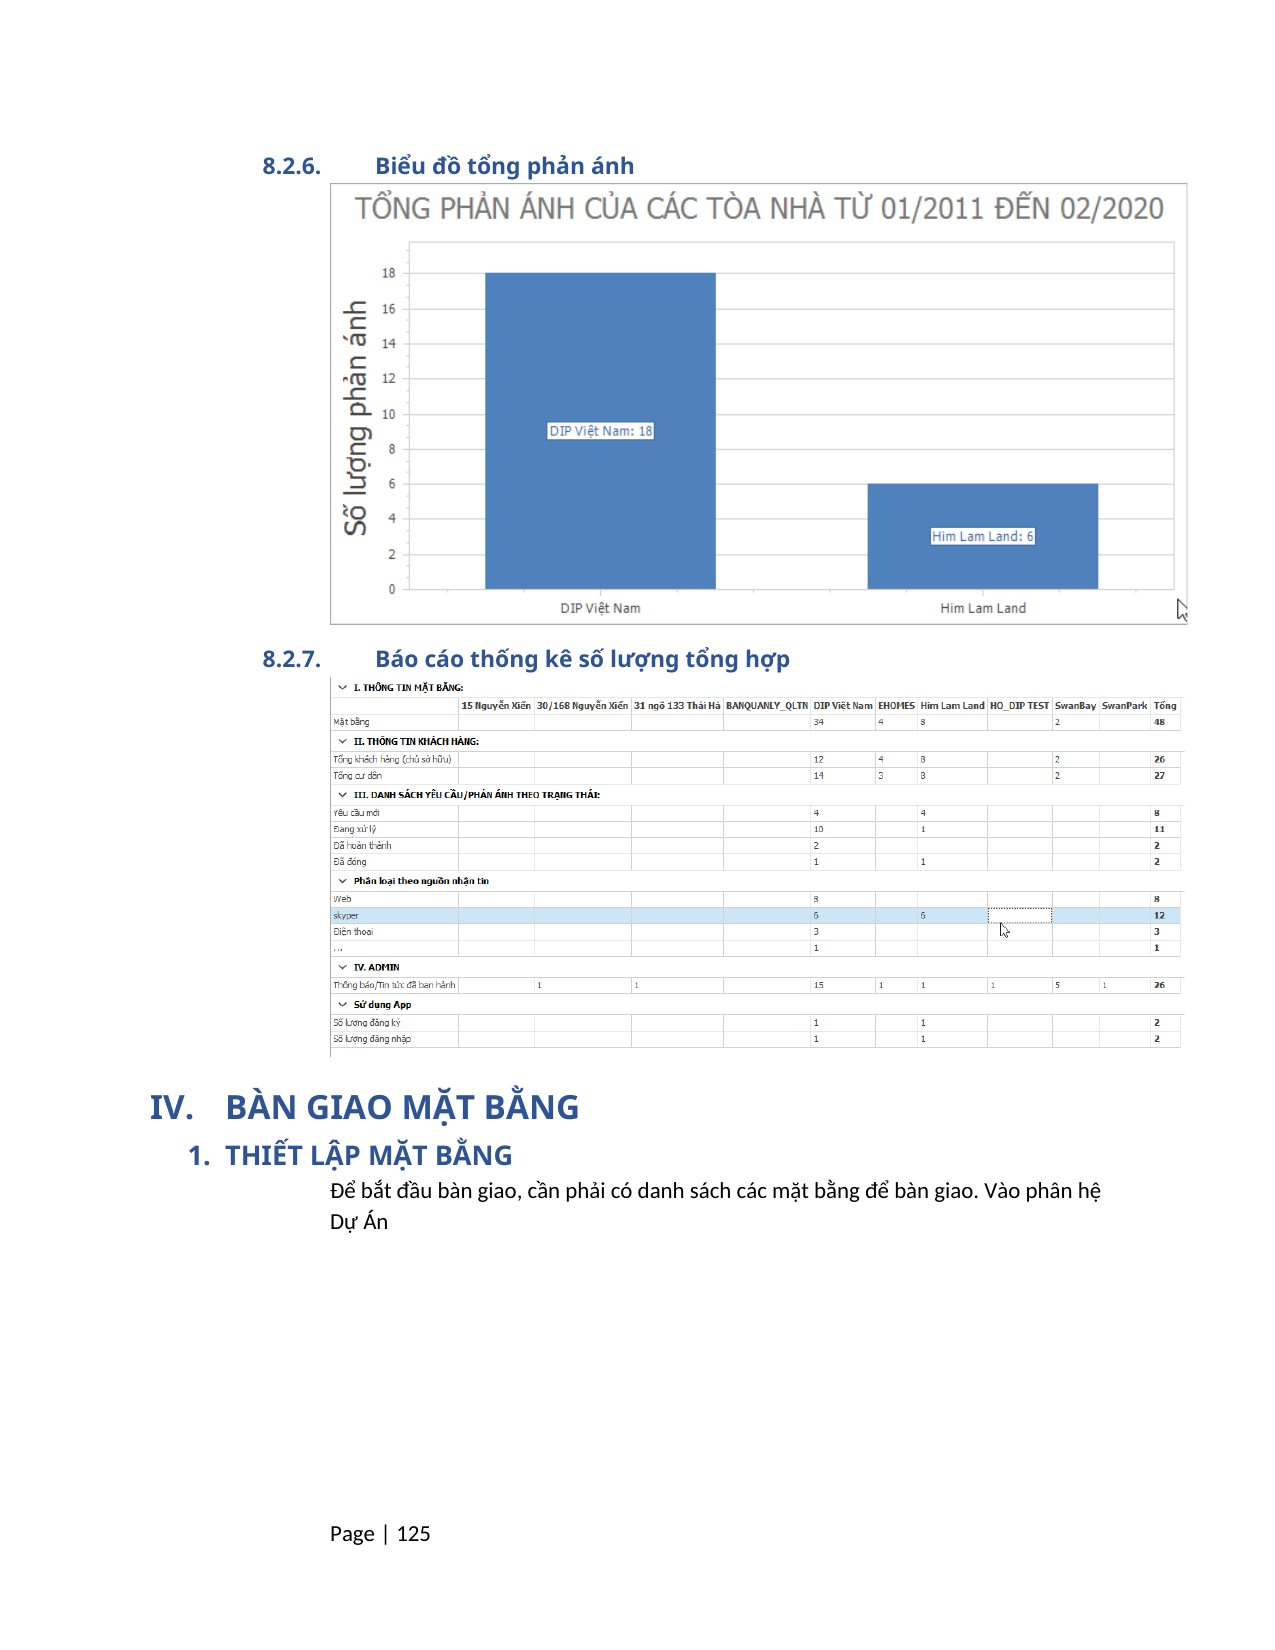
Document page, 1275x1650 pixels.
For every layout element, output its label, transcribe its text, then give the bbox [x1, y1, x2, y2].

subtitle Biểu đồ tổng phản ánh [262, 150, 1125, 181]
subtitle THIẾT LẬP MẶT BẰNG [187, 1137, 1125, 1174]
subtitle Báo cáo thống kê số lượng tổng hợp [262, 643, 1125, 674]
subtitle BÀN GIAO MẶT BẰNG [150, 1084, 1125, 1129]
picture [330, 183, 1188, 625]
picture [330, 677, 1185, 1057]
text Để bắt đầu bàn giao, cần phải có danh sách các mặt bằng để bàn giao. Vào phân hệ Dự Án [330, 1177, 1125, 1235]
